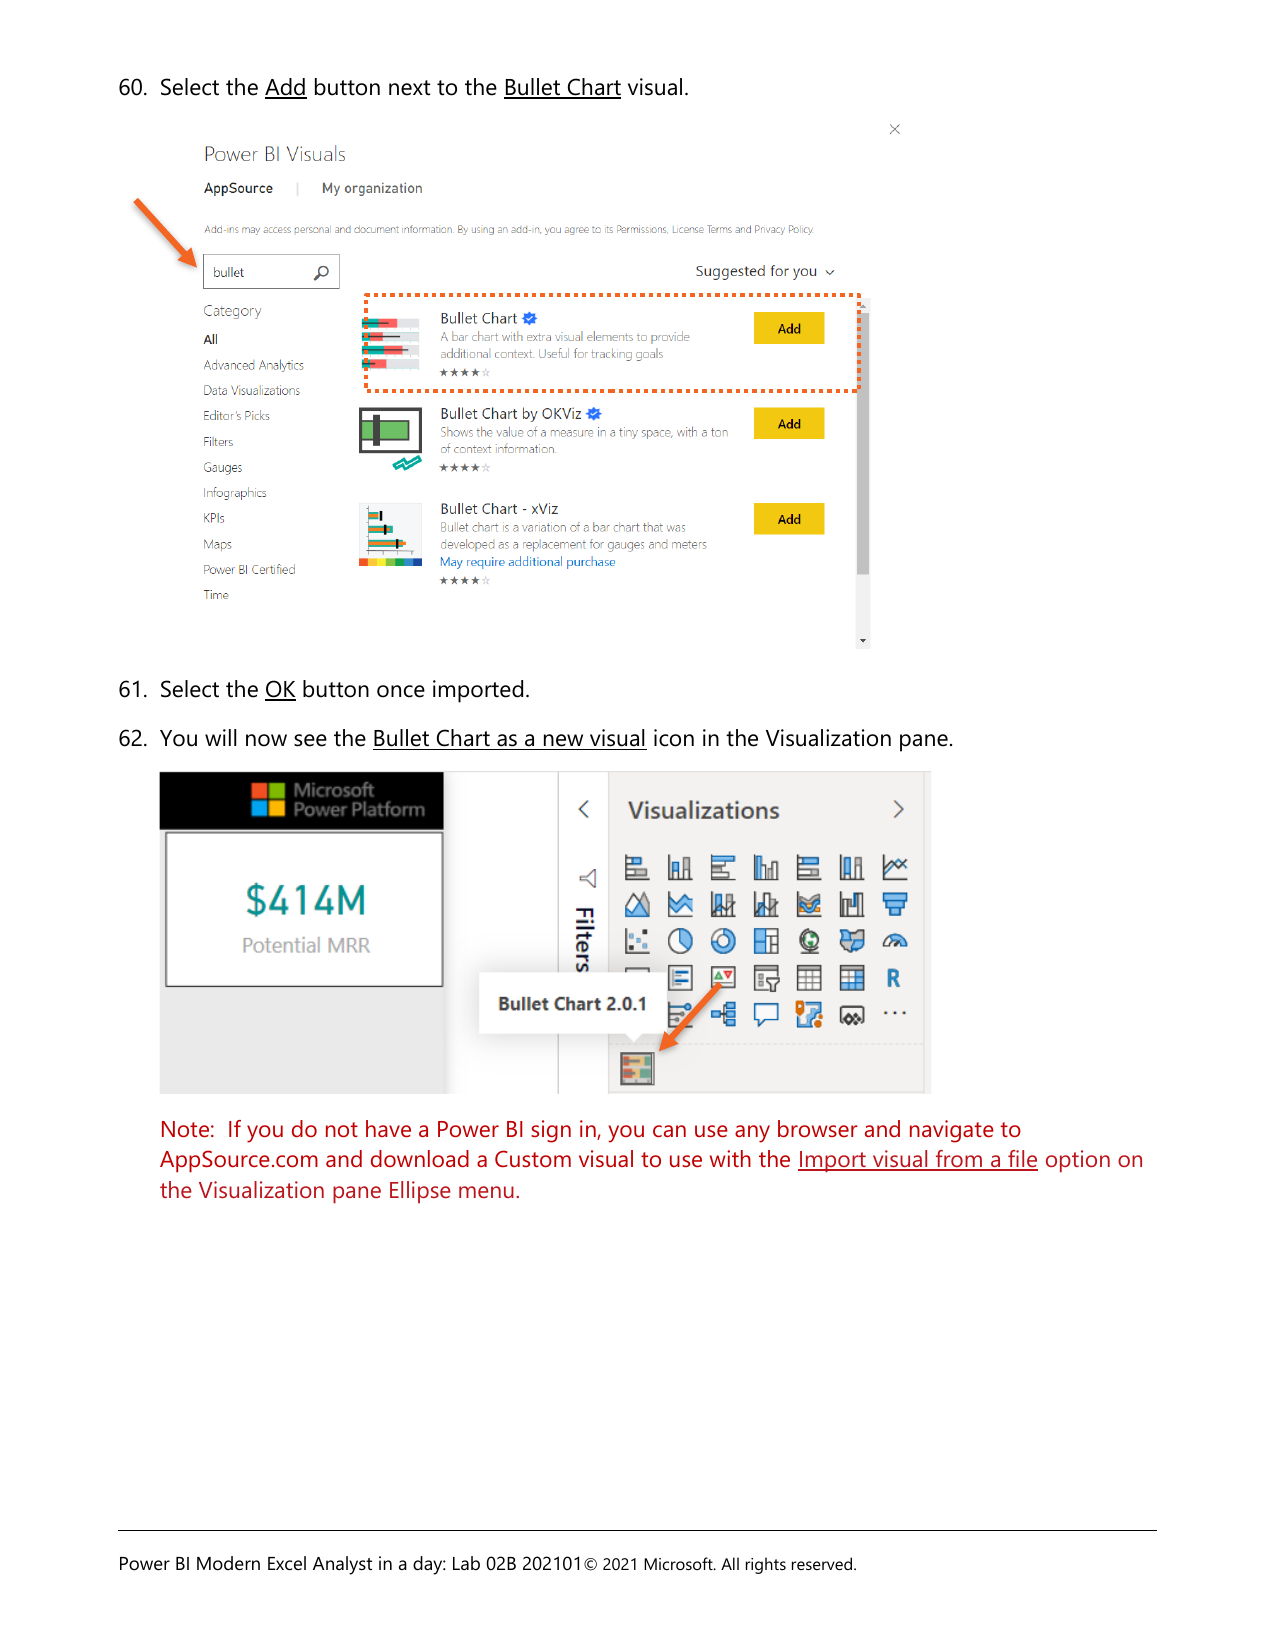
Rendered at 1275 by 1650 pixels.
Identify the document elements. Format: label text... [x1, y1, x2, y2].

text Select the OK button once imported. [118, 673, 1157, 703]
list Note: If you do not have a Power BI sign in, you can use any browser and navigate to AppSource.com and download a Custom visual to use with the Import visual from a file option on the Visualization pane Ellipse menu. [159, 1112, 1157, 1204]
picture [159, 120, 904, 654]
text You will now see the Bullet Chart as a new visual icon in the Visualization pane. [118, 722, 1157, 753]
picture [159, 771, 932, 1094]
text Select the Add button next to the Bullet Chart visual. [118, 71, 1157, 101]
